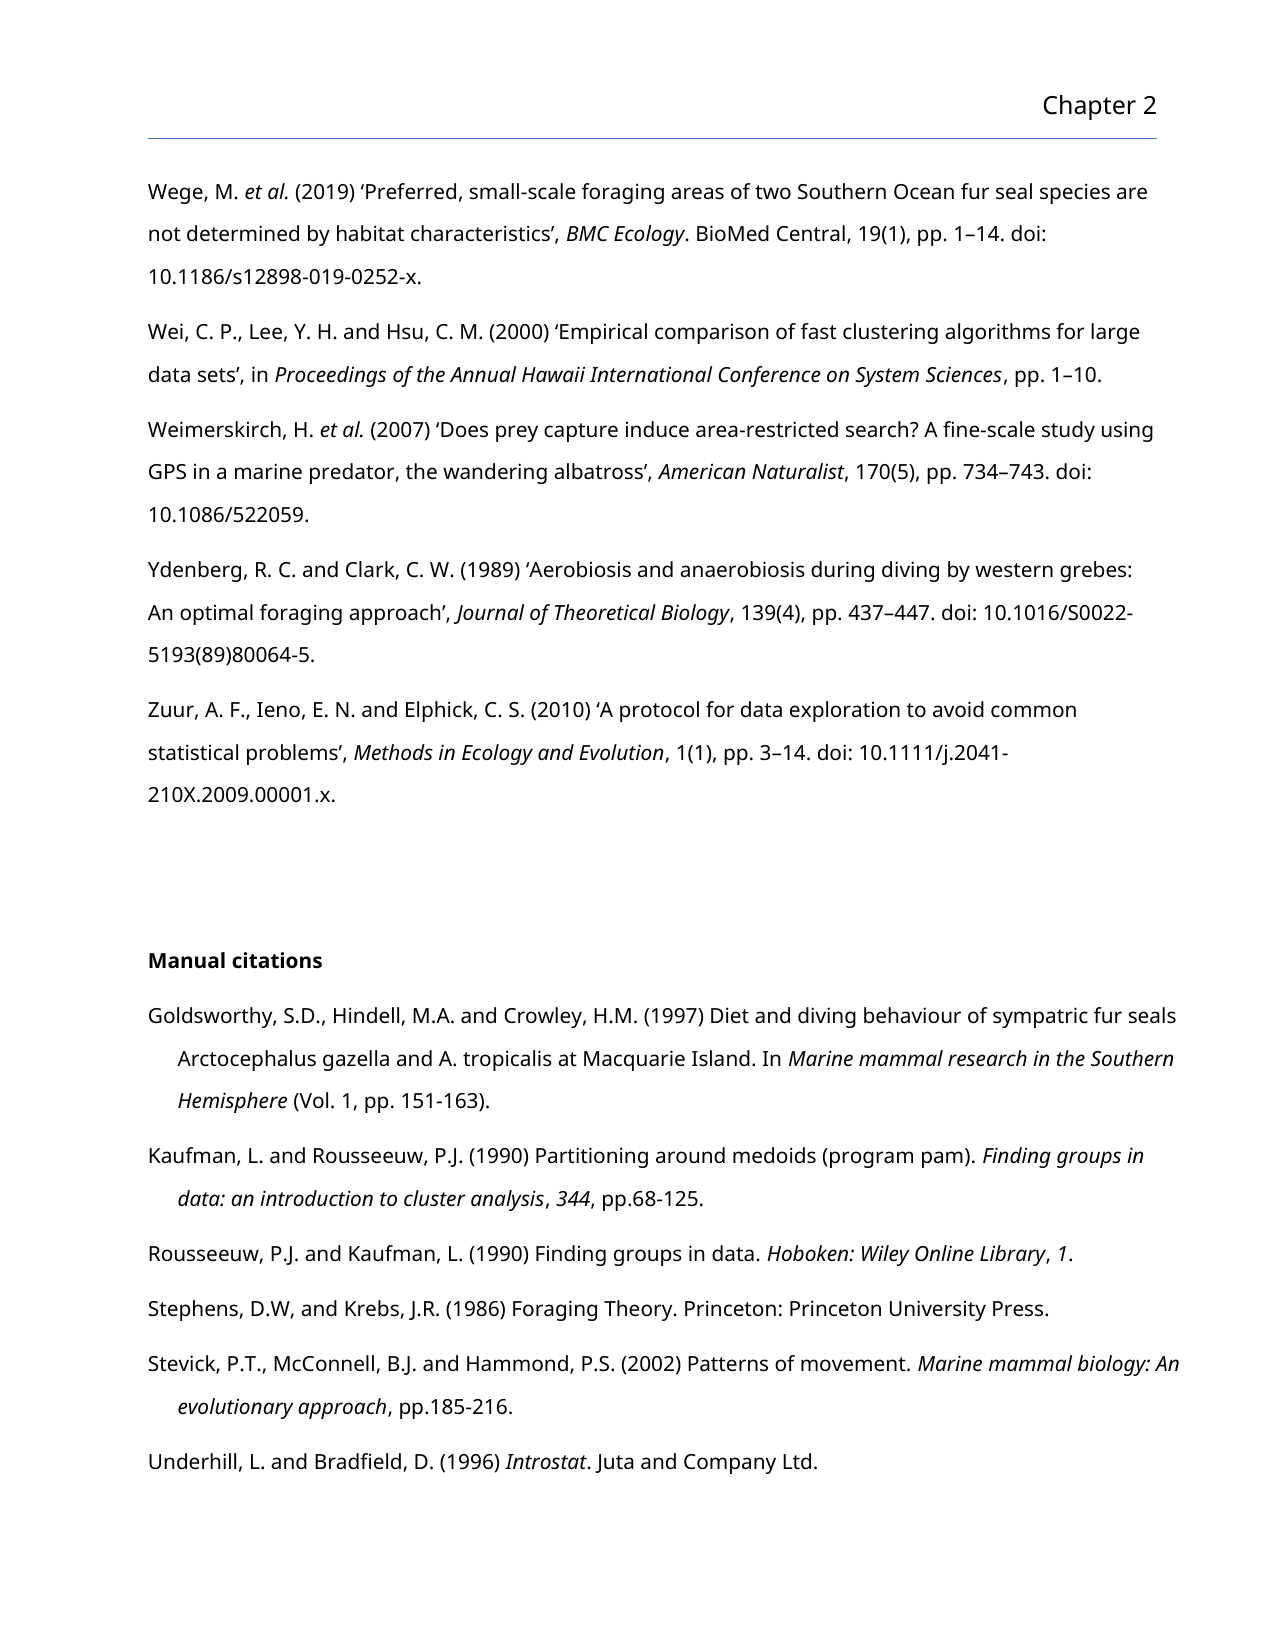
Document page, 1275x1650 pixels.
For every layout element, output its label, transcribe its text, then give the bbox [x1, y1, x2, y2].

text Manual citations [148, 946, 1196, 974]
text Goldsworthy, S.D., Hindell, M.A. and Crowley, H.M. (1997) Diet and diving behaviour of sympatric fur seals Arctocephalus gazella and A. tropicalis at Macquarie Island. In Marine mammal research in the Southern Hemisphere (Vol. 1, pp. 151-163). [148, 1001, 1196, 1115]
text Weimerskirch, H. et al. (2007) ‘Does prey capture induce area-restricted search? A fine-scale study using GPS in a marine predator, the wandering albatross’, American Naturalist, 170(5), pp. 734–743. doi: 10.1086/522059. [148, 415, 1157, 528]
text Underhill, L. and Bradfield, D. (1996) Introstat. Juta and Company Ltd. [148, 1447, 1196, 1475]
text Kaufman, L. and Rousseeuw, P.J. (1990) Partitioning around medoids (program pam). Finding groups in data: an introduction to cluster analysis, 344, pp.68-125. [148, 1141, 1196, 1212]
text Wege, M. et al. (2019) ‘Preferred, small-scale foraging areas of two Southern Ocean fur seal species are not determined by habitat characteristics’, BMC Ecology. BioMed Central, 19(1), pp. 1–14. doi: 10.1186/s12898-019-0252-x. [148, 177, 1157, 290]
text Stephens, D.W, and Krebs, J.R. (1986) Foraging Theory. Princeton: Princeton University Press. [148, 1294, 1196, 1323]
text Stevick, P.T., McConnell, B.J. and Hammond, P.S. (2002) Patterns of movement. Marine mammal biology: An evolutionary approach, pp.185-216. [148, 1349, 1196, 1420]
text Rousseeuw, P.J. and Kaufman, L. (1990) Finding groups in data. Hoboken: Wiley Online Library, 1. [148, 1239, 1196, 1267]
text Ydenberg, R. C. and Clark, C. W. (1989) ‘Aerobiosis and anaerobiosis during diving by western grebes: An optimal foraging approach’, Journal of Theoretical Biology, 139(4), pp. 437–447. doi: 10.1016/S0022-5193(89)80064-5. [148, 555, 1157, 669]
text Zuur, A. F., Ieno, E. N. and Elphick, C. S. (2010) ‘A protocol for data exploration to avoid common statistical problems’, Methods in Ecology and Evolution, 1(1), pp. 3–14. doi: 10.1111/j.2041-210X.2009.00001.x. [148, 695, 1157, 809]
text Wei, C. P., Lee, Y. H. and Hsu, C. M. (2000) ‘Empirical comparison of fast clustering algorithms for large data sets’, in Proceedings of the Annual Hawaii International Conference on System Sciences, pp. 1–10. [148, 317, 1157, 388]
